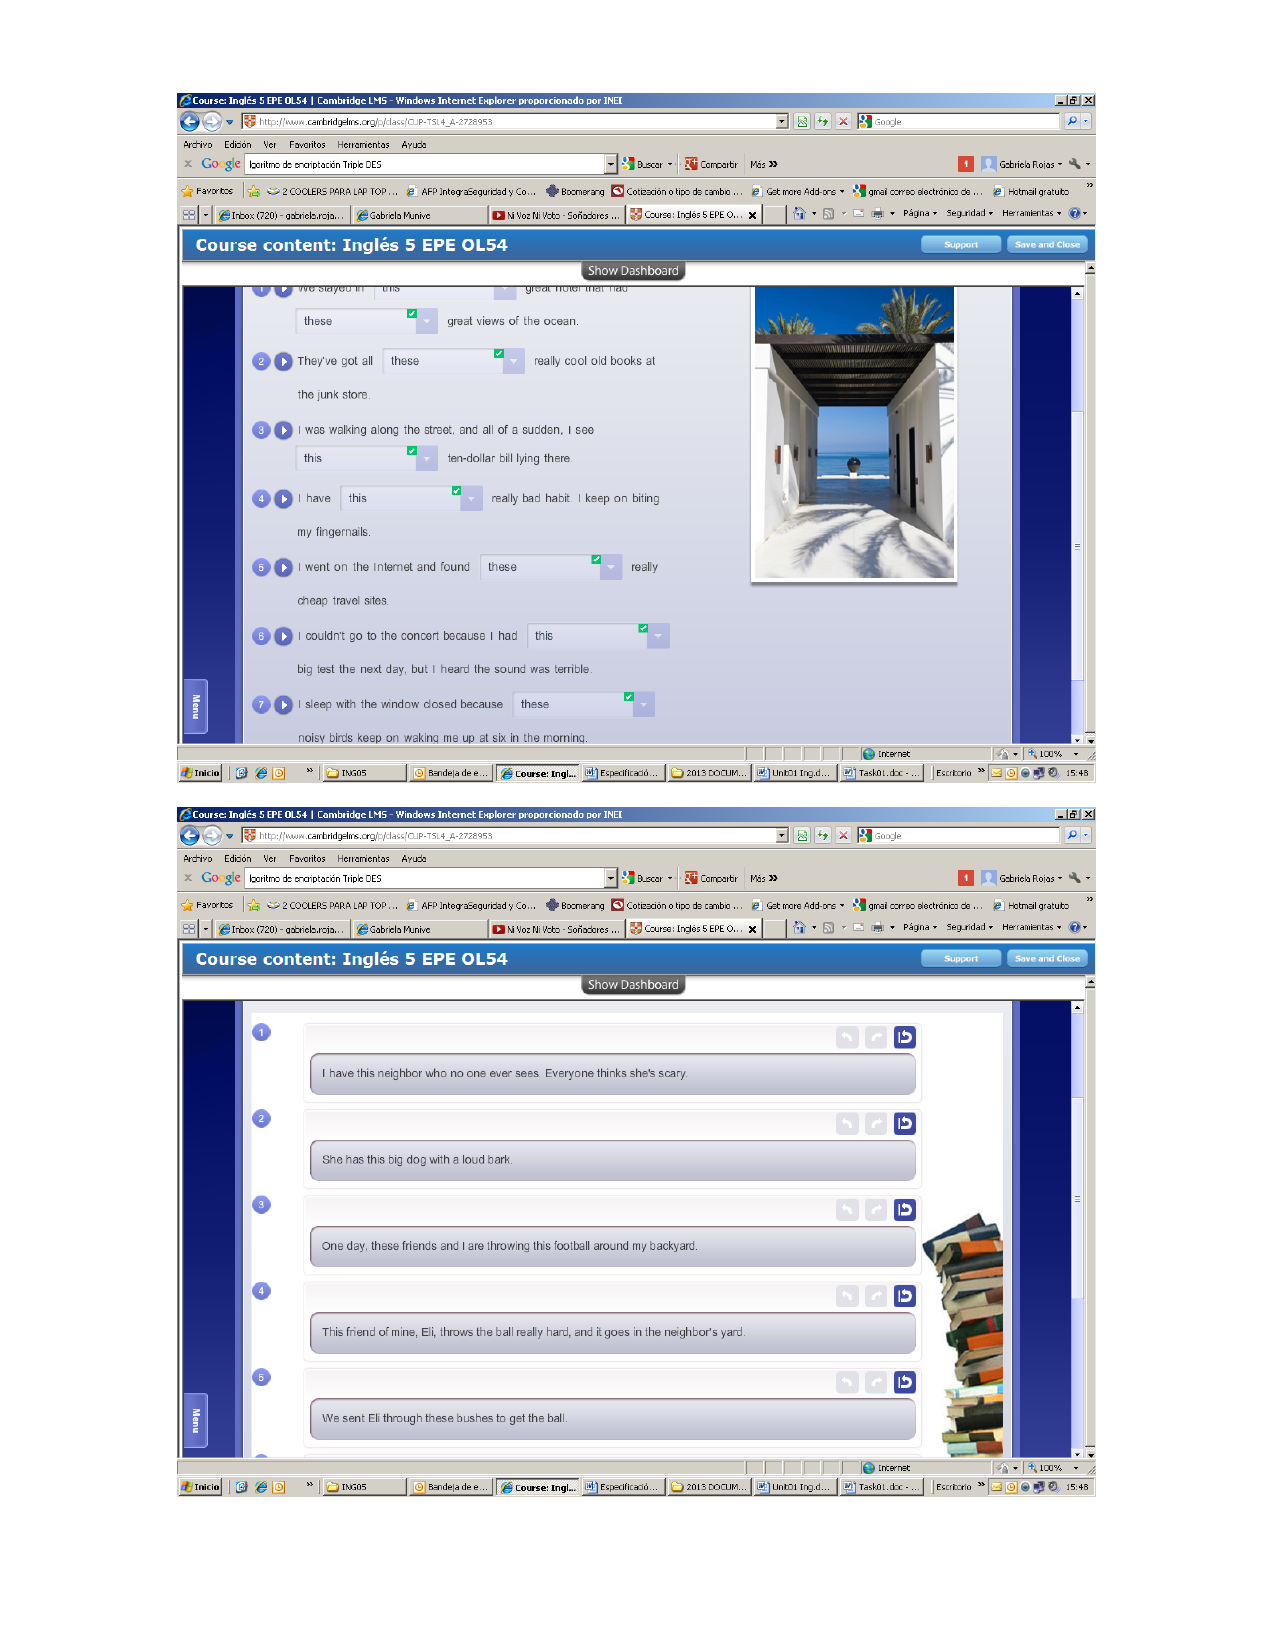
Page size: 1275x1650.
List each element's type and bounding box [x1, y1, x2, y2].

picture [177, 93, 1096, 783]
picture [177, 807, 1096, 1497]
